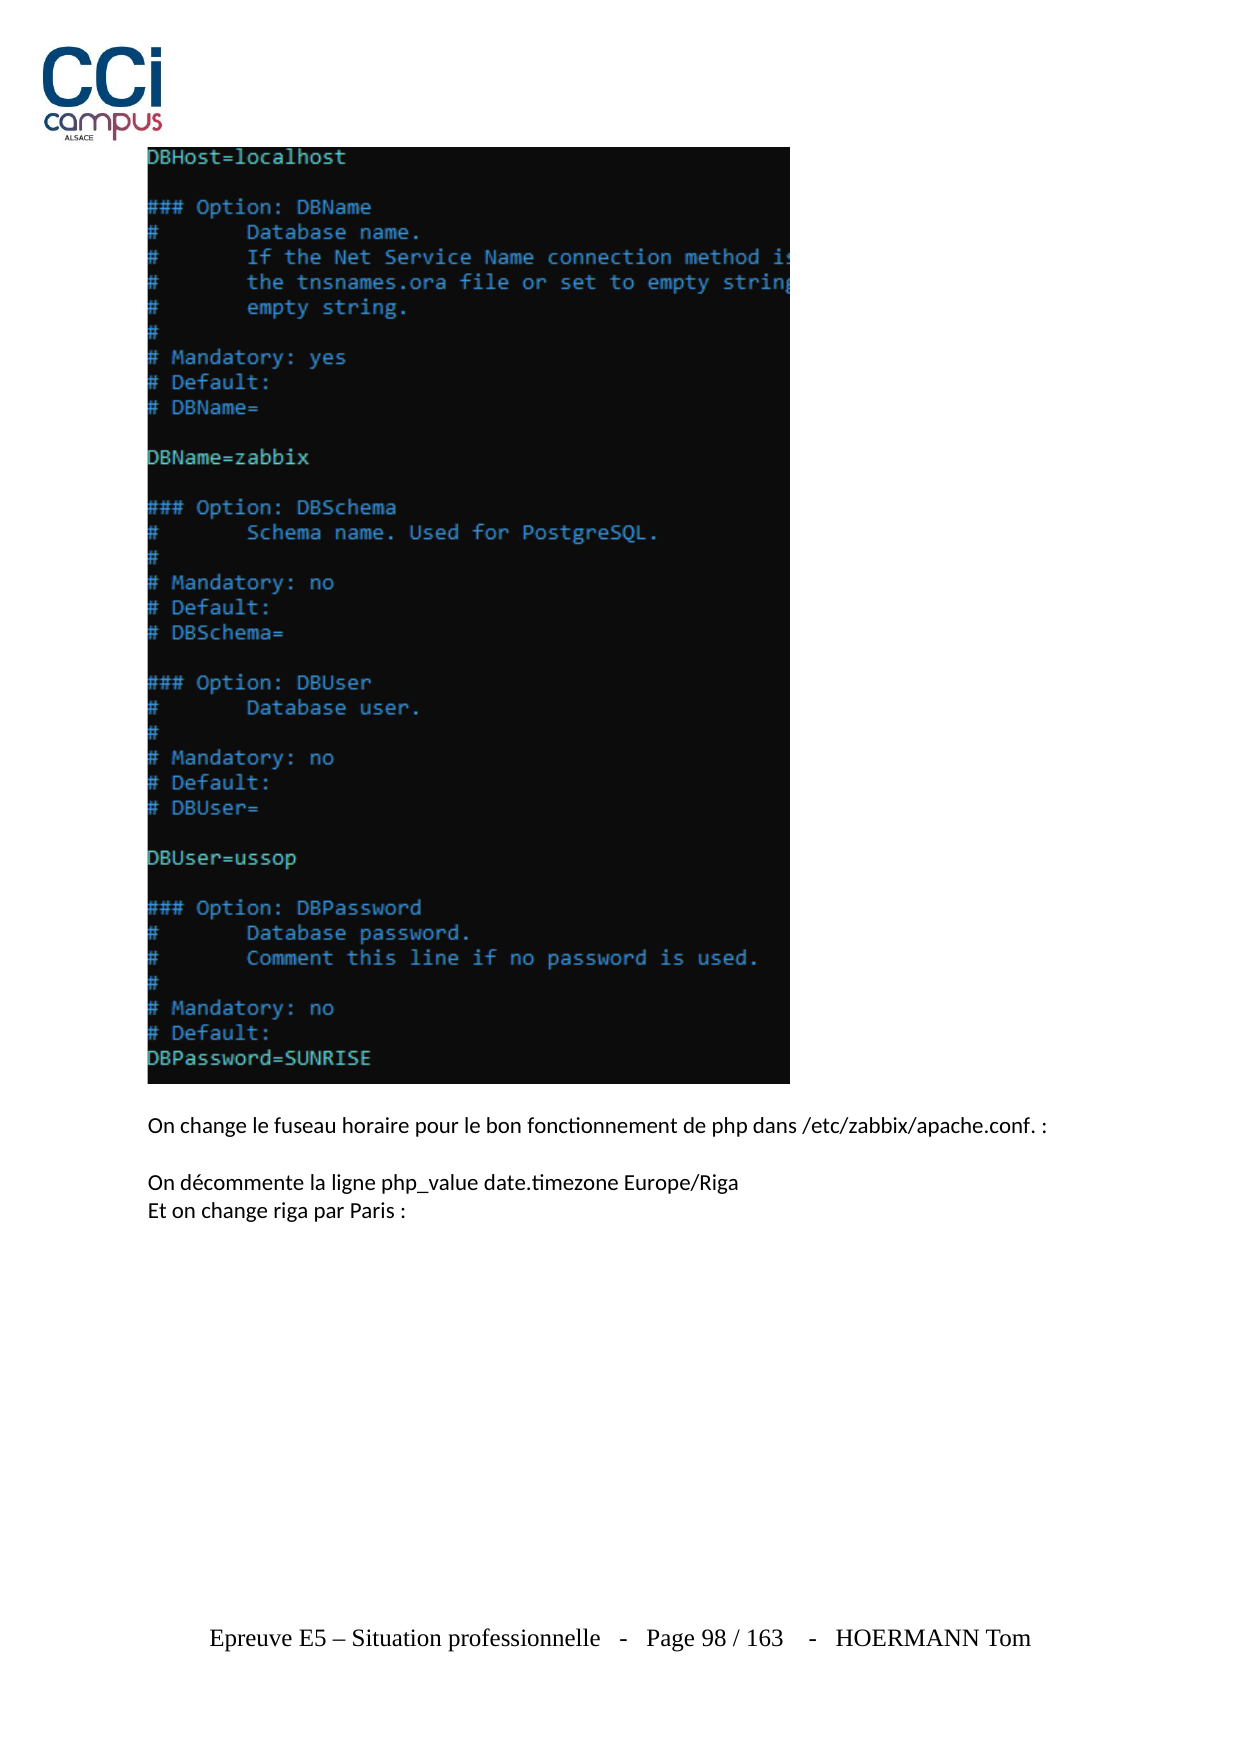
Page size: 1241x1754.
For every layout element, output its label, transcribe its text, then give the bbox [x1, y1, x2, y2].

picture [35, 26, 790, 1084]
text Et on change riga par Paris : [148, 1196, 1093, 1224]
text On décommente la ligne php_value date.timezone Europe/Riga [148, 1168, 1093, 1196]
text On change le fuseau horaire pour le bon fonctionnement de php dans /etc/zabbix/apache.conf. : [148, 1112, 1093, 1140]
